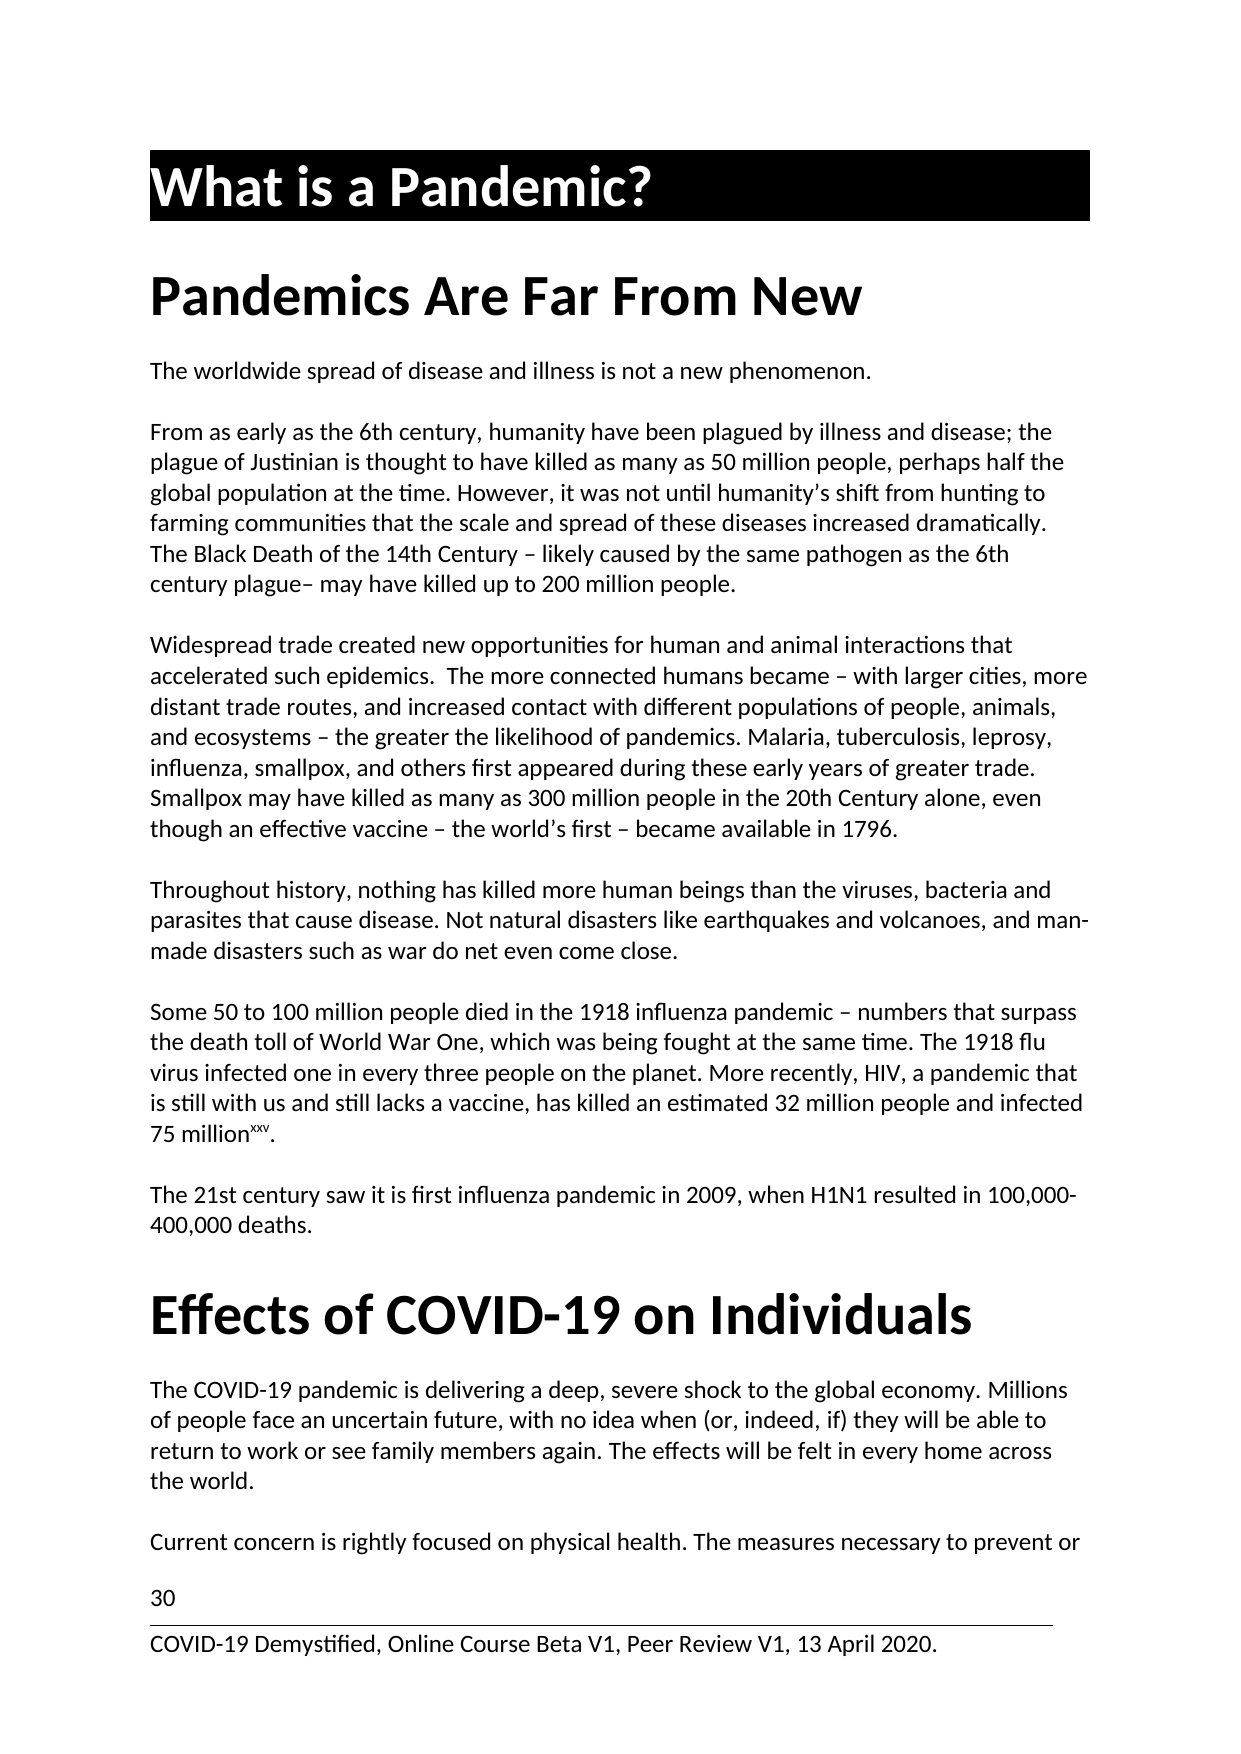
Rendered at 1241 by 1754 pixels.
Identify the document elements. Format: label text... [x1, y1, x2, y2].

text The 21st century saw it is first influenza pandemic in 2009, when H1N1 resulted in 100,000-400,000 deaths. [150, 1179, 1090, 1240]
text Throughout history, nothing has killed more human beings than the viruses, bacteria and parasites that cause disease. Not natural disasters like earthquakes and volcanoes, and man-made disasters such as war do net even come close. [150, 874, 1090, 965]
subtitle What is a Pandemic? [150, 150, 1090, 221]
subtitle Pandemics Are Far From New [150, 259, 1090, 330]
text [150, 1374, 1090, 1557]
subtitle Effects of COVID-19 on Individuals [150, 1278, 1090, 1349]
text Widespread trade created new opportunities for human and animal interactions that accelerated such epidemics. The more connected humans became – with larger cities, more distant trade routes, and increased contact with different populations of people, animals, and ecosystems – the greater the likelihood of pandemics. Malaria, tuberculosis, leprosy, influenza, smallpox, and others first appeared during these early years of greater trade. Smallpox may have killed as many as 300 million people in the 20th Century alone, even though an effective vaccine – the world’s first – became available in 1796. [150, 630, 1090, 843]
text From as early as the 6th century, humanity have been plagued by illness and disease; the plague of Justinian is thought to have killed as many as 50 million people, perhaps half the global population at the time. However, it was not until humanity’s shift from hunting to farming communities that the scale and spread of these diseases increased dramatically. The Black Death of the 14th Century – likely caused by the same pathogen as the 6th century plague– may have killed up to 200 million people. [150, 416, 1090, 599]
text Some 50 to 100 million people died in the 1918 influenza pandemic – numbers that surpass the death toll of World War One, which was being fought at the same time. The 1918 flu virus infected one in every three people on the planet. More recently, HIV, a pandemic that is still with us and still lacks a vaccine, has killed an estimated 32 million people and infected 75 million. [150, 996, 1090, 1148]
text The worldwide spread of disease and illness is not a new phenomenon. [150, 355, 1090, 386]
